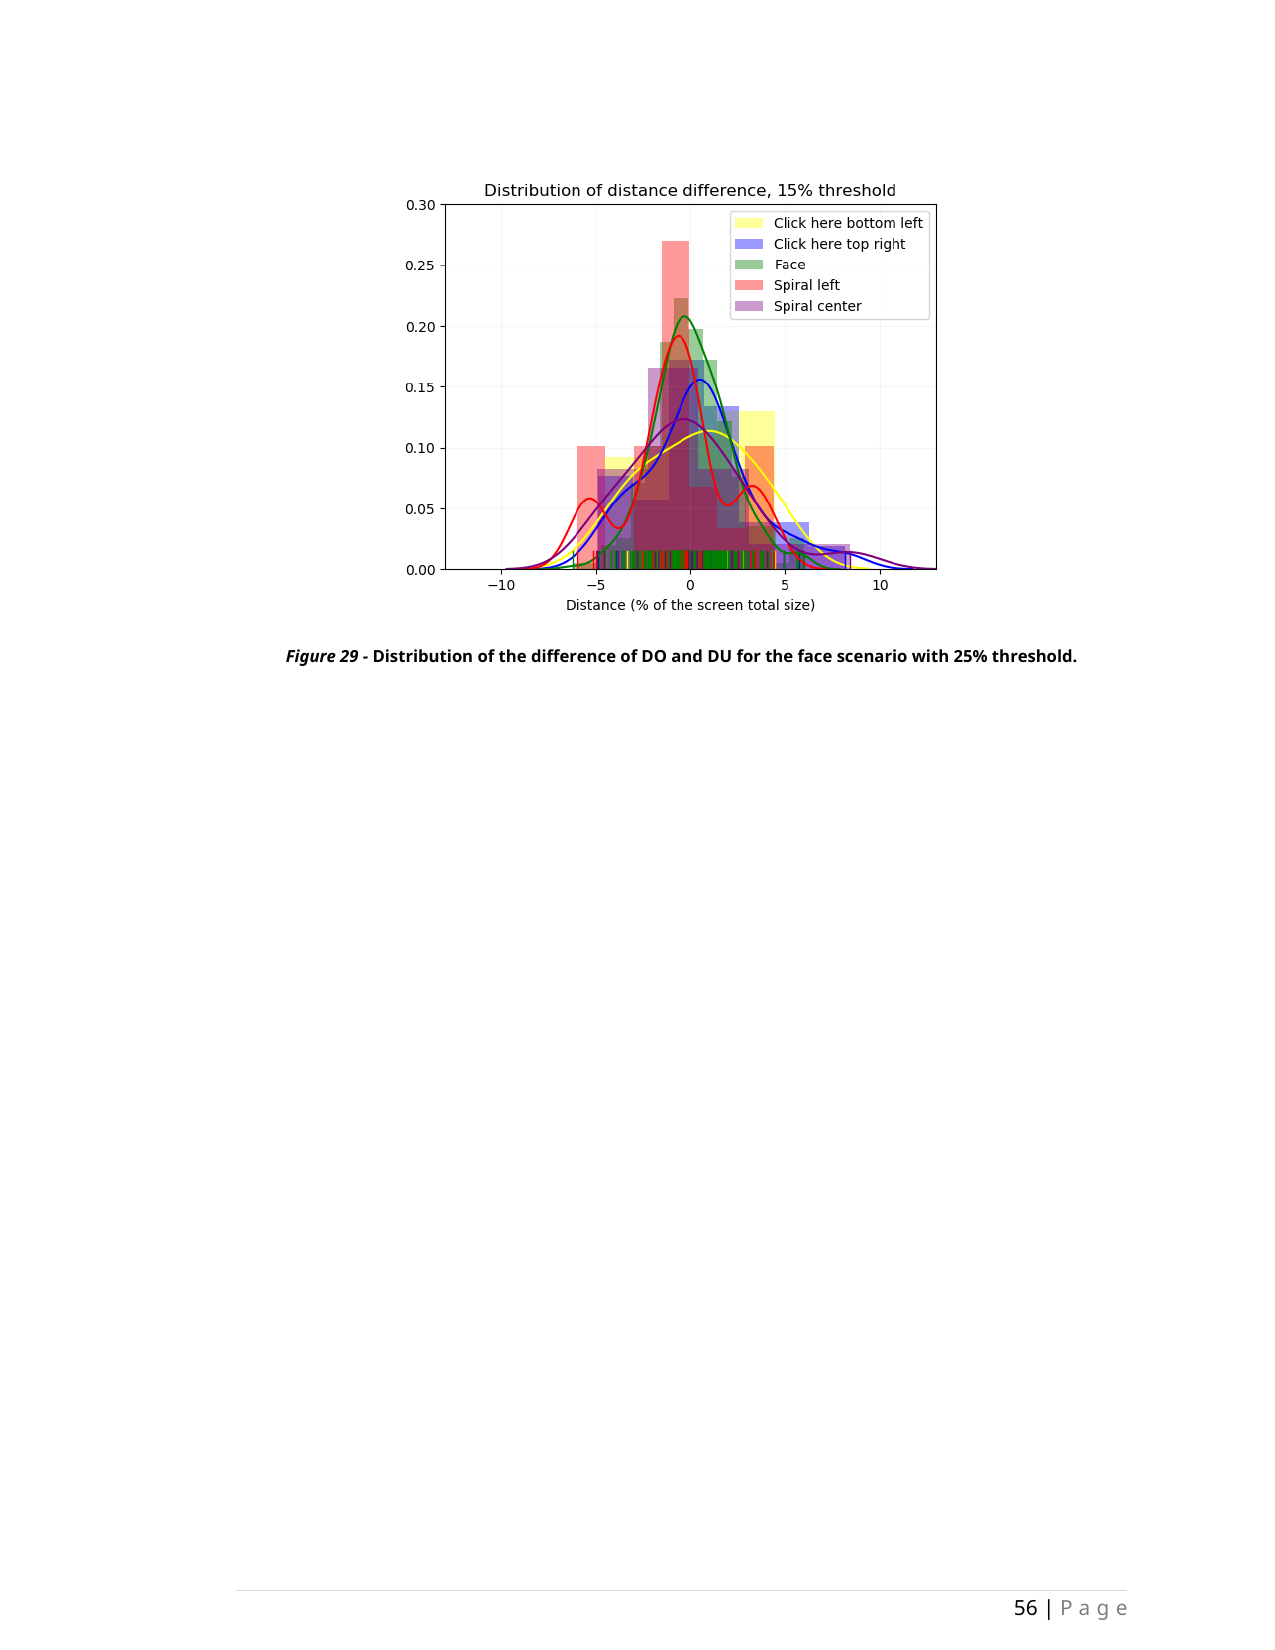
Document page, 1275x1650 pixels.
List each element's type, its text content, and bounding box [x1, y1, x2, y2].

text Figure 29 - Distribution of the difference of DO and DU for the face scenario with 25% threshold. [236, 645, 1127, 668]
picture [365, 147, 998, 621]
